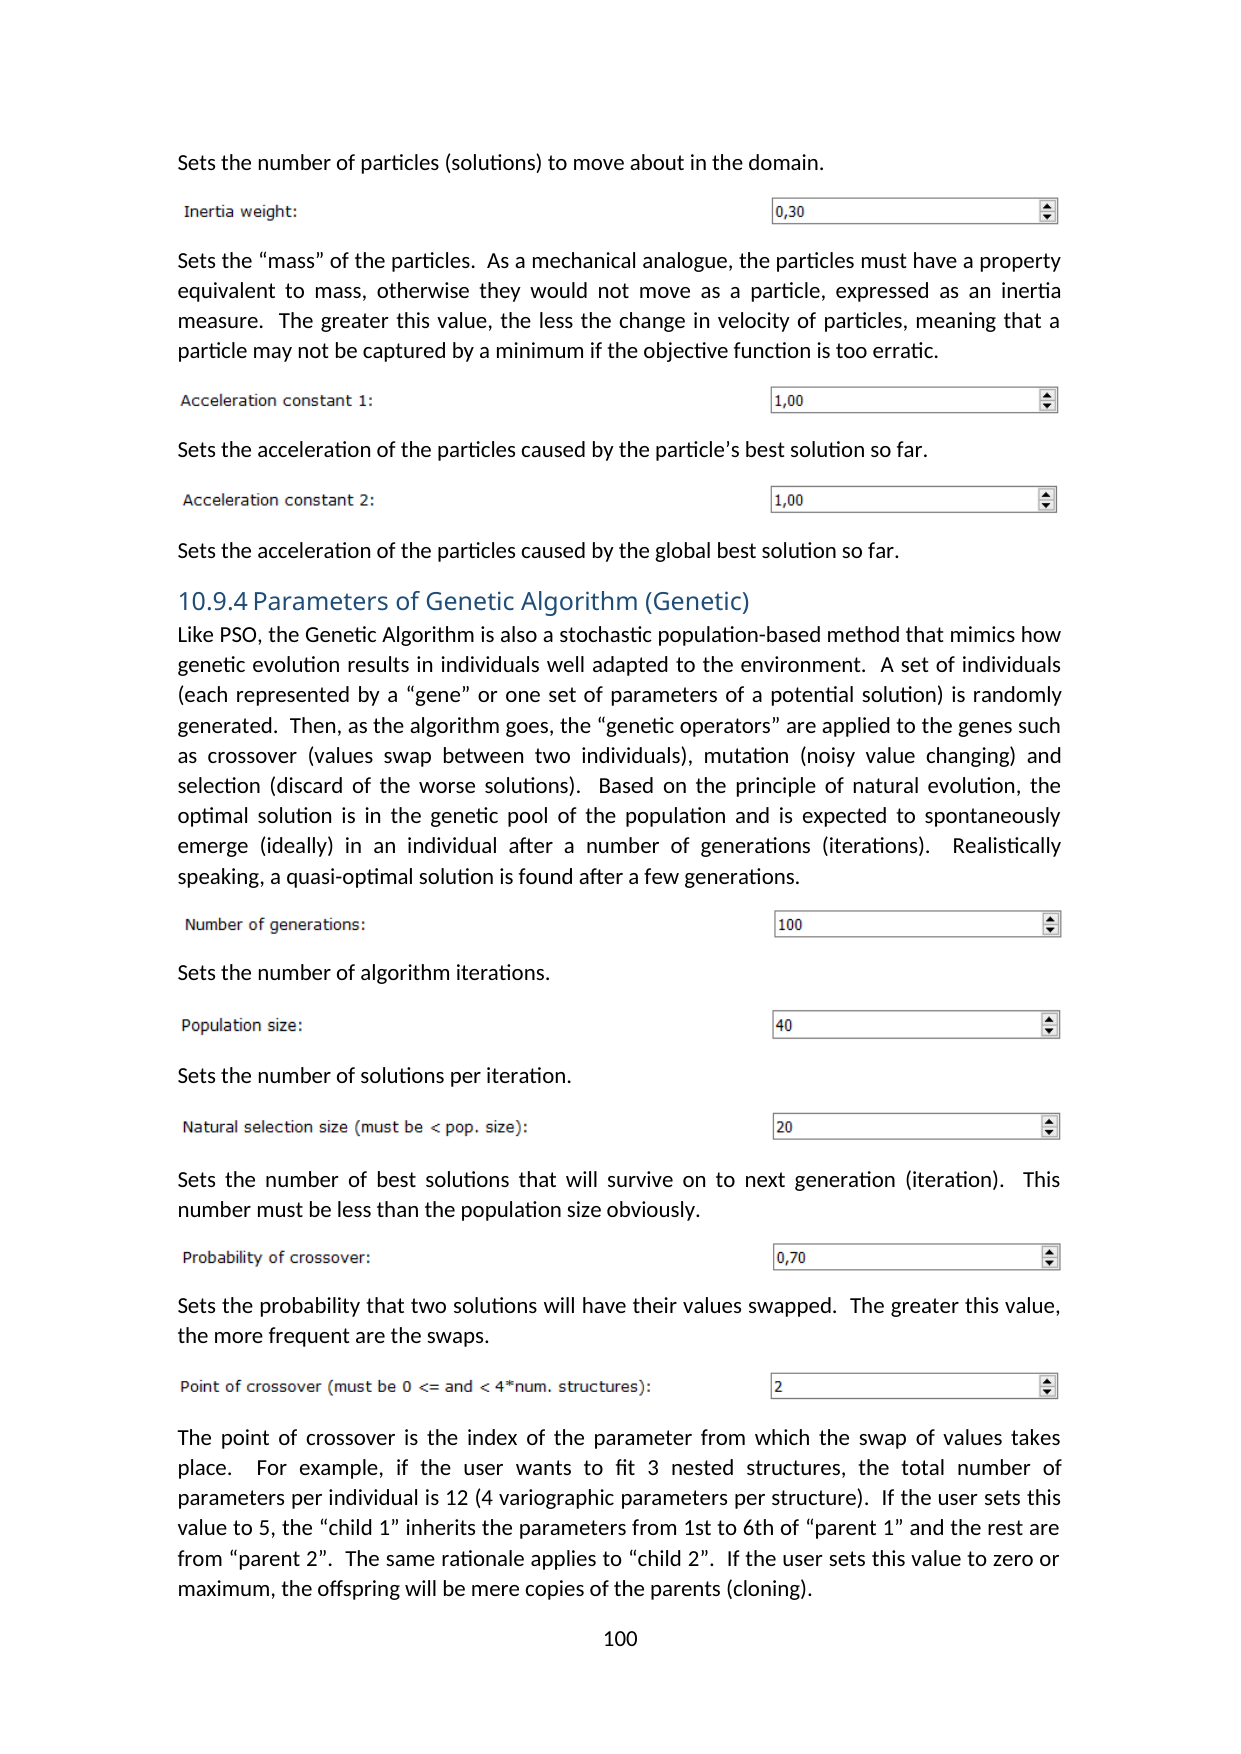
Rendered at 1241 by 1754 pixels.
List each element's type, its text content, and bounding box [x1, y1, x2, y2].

text Sets the “mass” of the particles. As a mechanical analogue, the particles must have a property equivalent to mass, otherwise they would not move as a particle, expressed as an inertia measure. The greater this value, the less the change in velocity of particles, meaning that a particle may not be captured by a minimum if the objective function is too erratic. [177, 246, 1063, 365]
picture [177, 1005, 1065, 1043]
picture [177, 194, 1063, 228]
text Like PSO, the Genetic Algorithm is also a stochastic population-based method that mimics how genetic evolution results in individuals well adapted to the environment. A set of individuals (each represented by a “gene” or one set of parameters of a potential solution) is randomly generated. Then, as the algorithm goes, the “genetic operators” are applied to the genes such as crossover (values swap between two individuals), mutation (noisy value changing) and selection (discard of the worse solutions). Based on the principle of natural evolution, the optimal solution is in the genetic pool of the population and is expected to spontaneously emerge (ideally) in an individual after a number of generations (iterations). Realistically speaking, a quasi-optimal solution is found after a few generations. [177, 620, 1063, 890]
picture [177, 383, 1063, 417]
subtitle Parameters of Genetic Algorithm (Genetic) [177, 583, 1063, 617]
text The point of crossover is the index of the parameter from which the swap of values takes place. For example, if the user wants to fit 3 nested structures, the total number of parameters per individual is 12 (4 variographic parameters per structure). If the user sets this value to 5, the “child 1” inherits the parameters from 1st to 6th of “parent 1” and the rest are from “parent 2”. The same rationale applies to “child 2”. If the user sets this value to zero or maximum, the offspring will be mere copies of the parents (cloning). [177, 1423, 1063, 1602]
text Sets the acceleration of the particles caused by the particle’s best solution so far. [177, 435, 1063, 463]
picture [177, 482, 1063, 518]
picture [177, 1108, 1065, 1146]
picture [177, 1241, 1063, 1273]
text Sets the acceleration of the particles caused by the global best solution so far. [177, 536, 1063, 564]
picture [177, 908, 1065, 940]
picture [177, 1368, 1063, 1404]
text Sets the number of solutions per iteration. [177, 1061, 1063, 1089]
text Sets the number of best solutions that will survive on to next generation (iteration). This number must be less than the population size obviously. [177, 1165, 1063, 1223]
text Sets the probability that two solutions will have their values swapped. The greater this value, the more frequent are the swaps. [177, 1291, 1063, 1349]
text Sets the number of algorithm iterations. [177, 958, 1063, 986]
text Sets the number of particles (solutions) to move about in the domain. [177, 148, 1063, 176]
